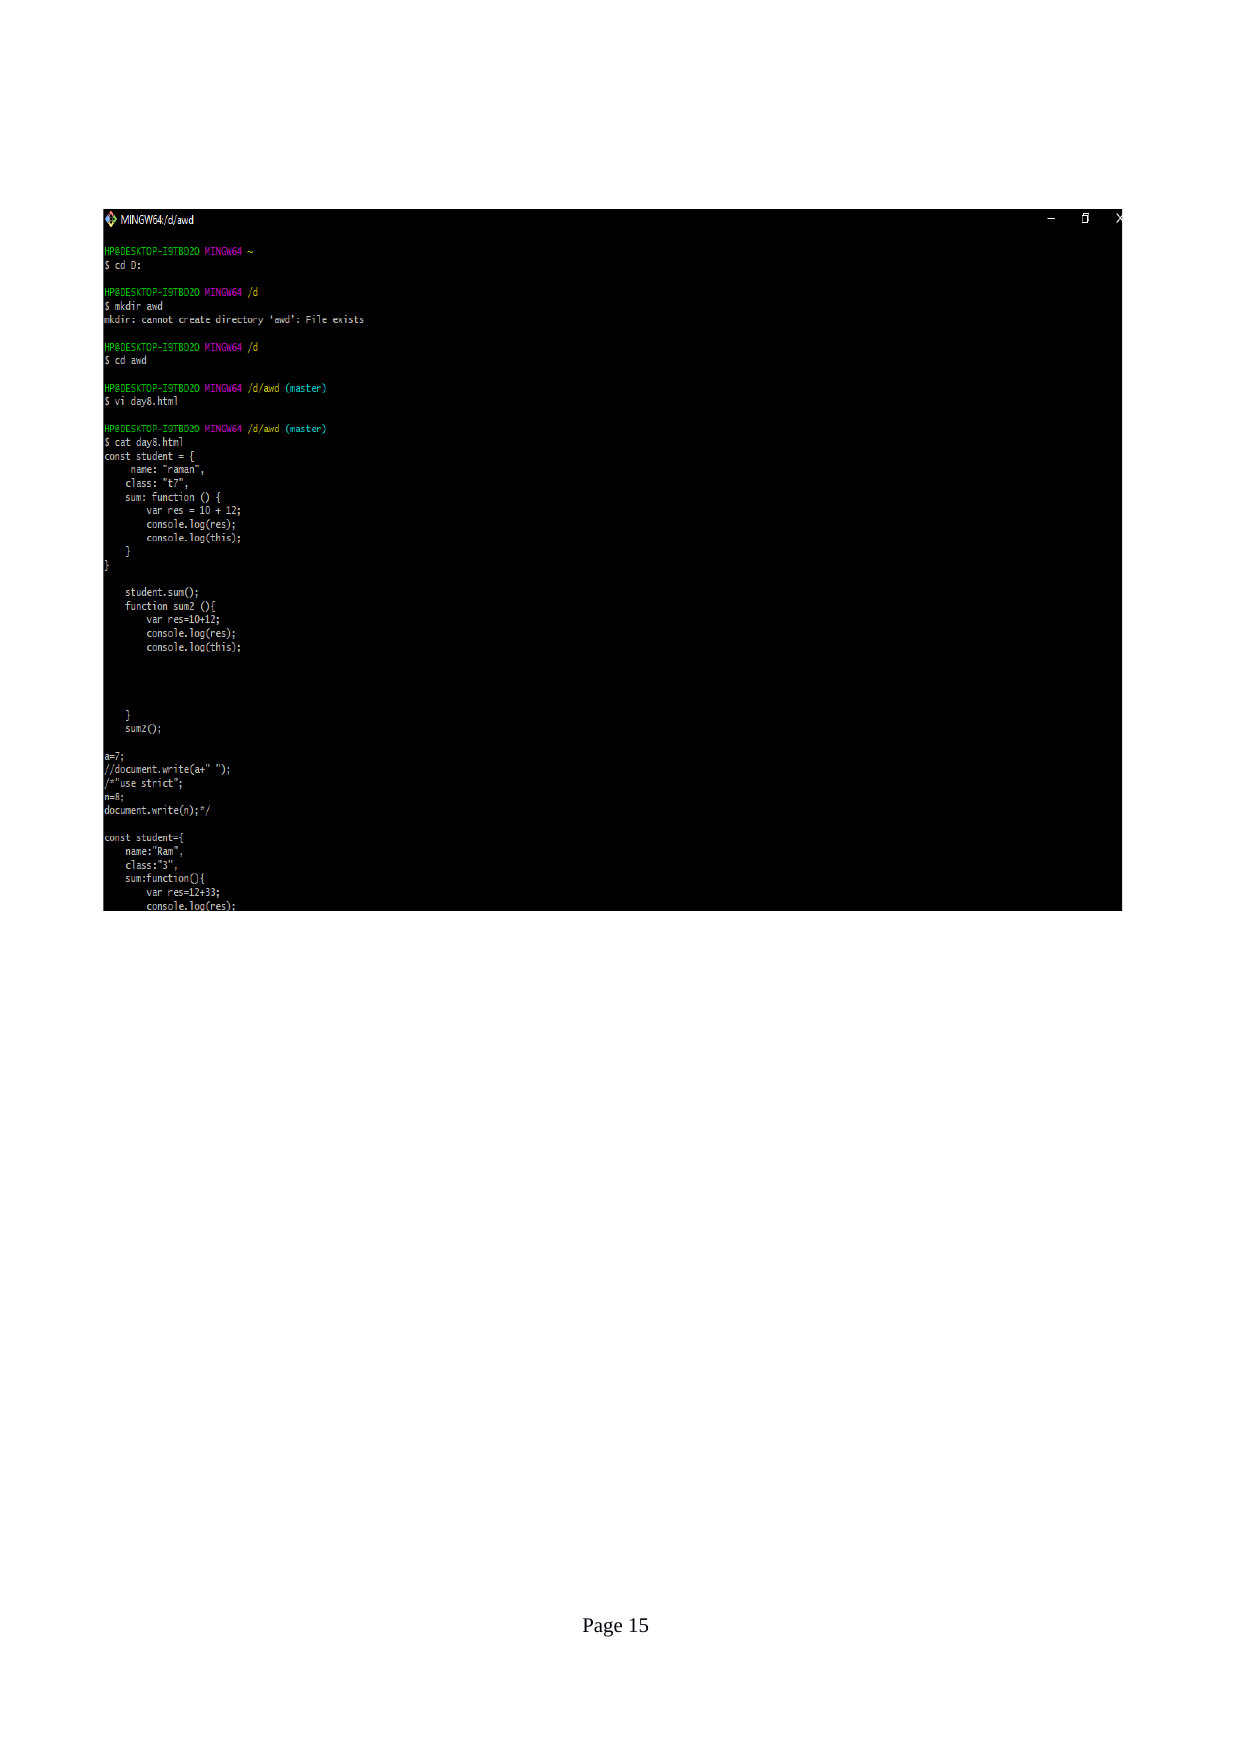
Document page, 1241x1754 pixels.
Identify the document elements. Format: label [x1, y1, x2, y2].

picture [103, 209, 1123, 911]
